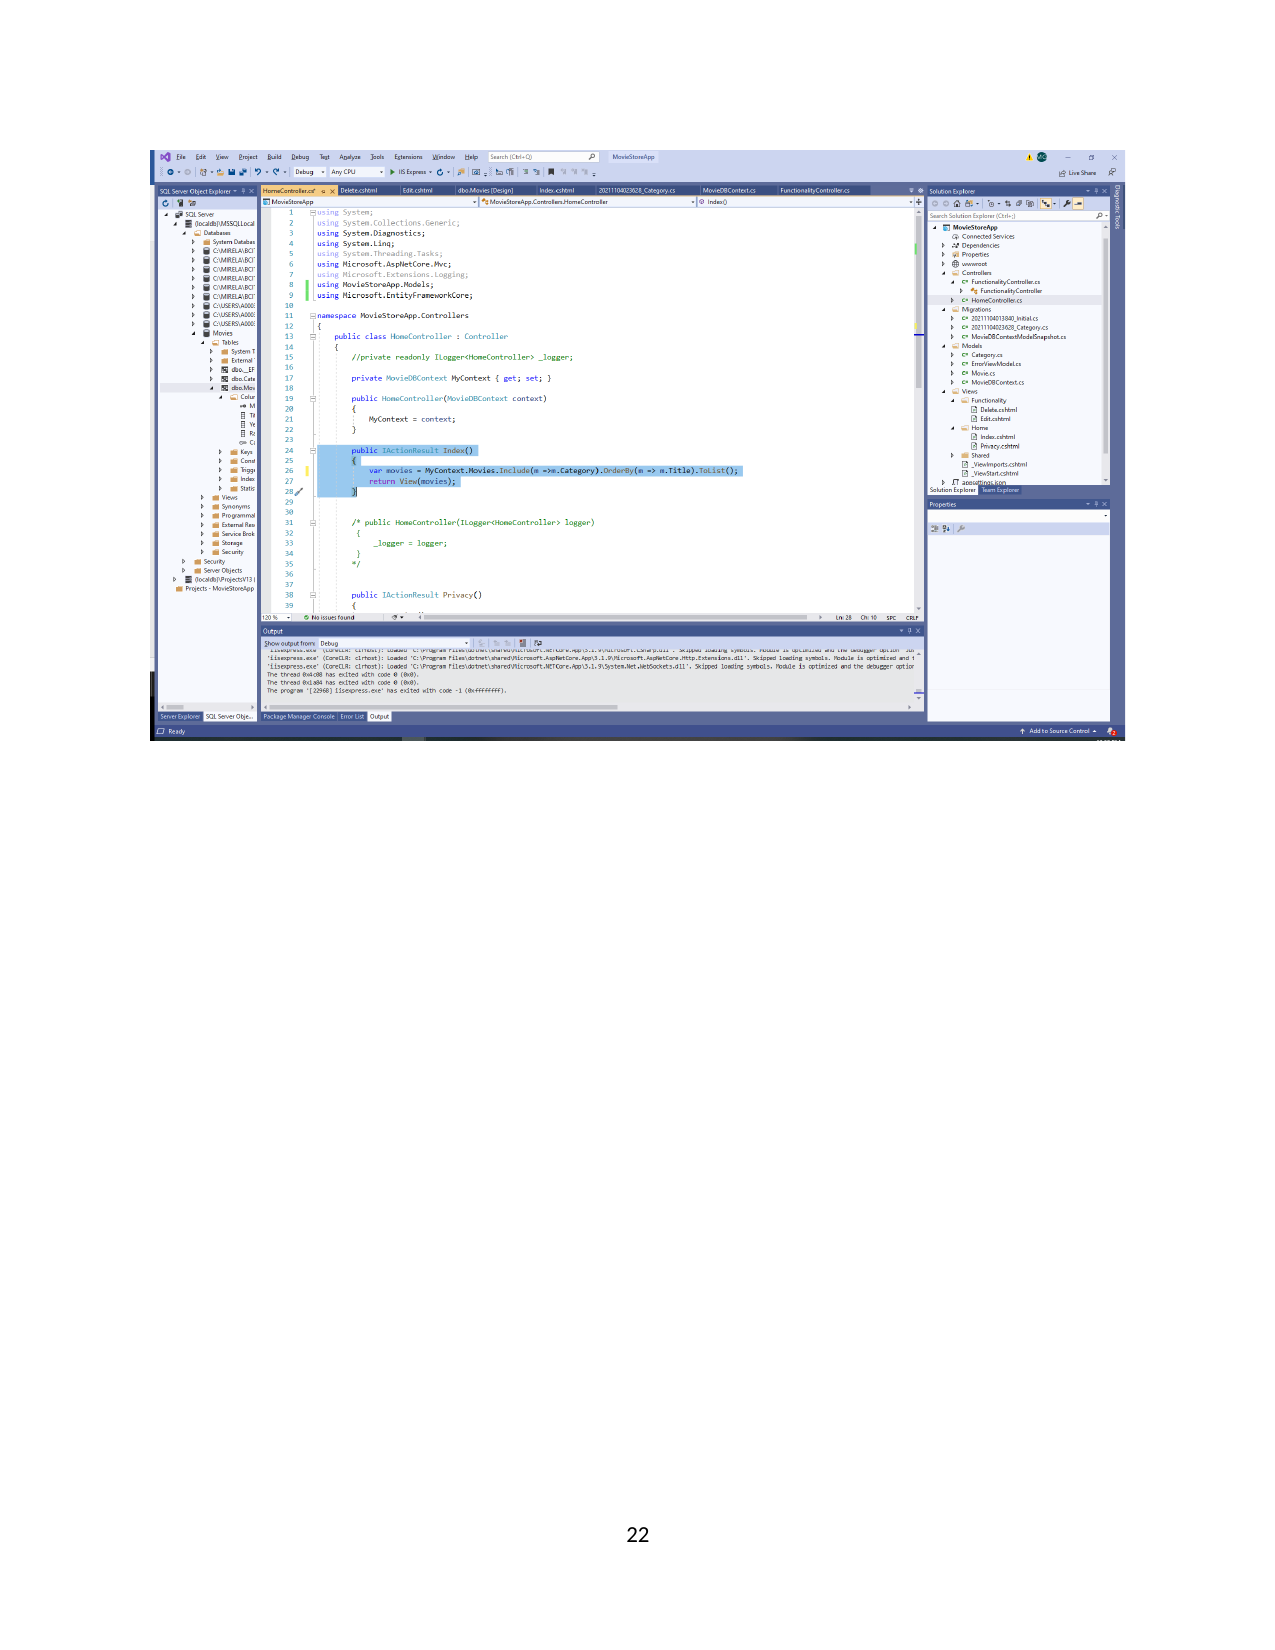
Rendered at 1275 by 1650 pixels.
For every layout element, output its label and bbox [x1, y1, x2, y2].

picture [150, 150, 1125, 741]
